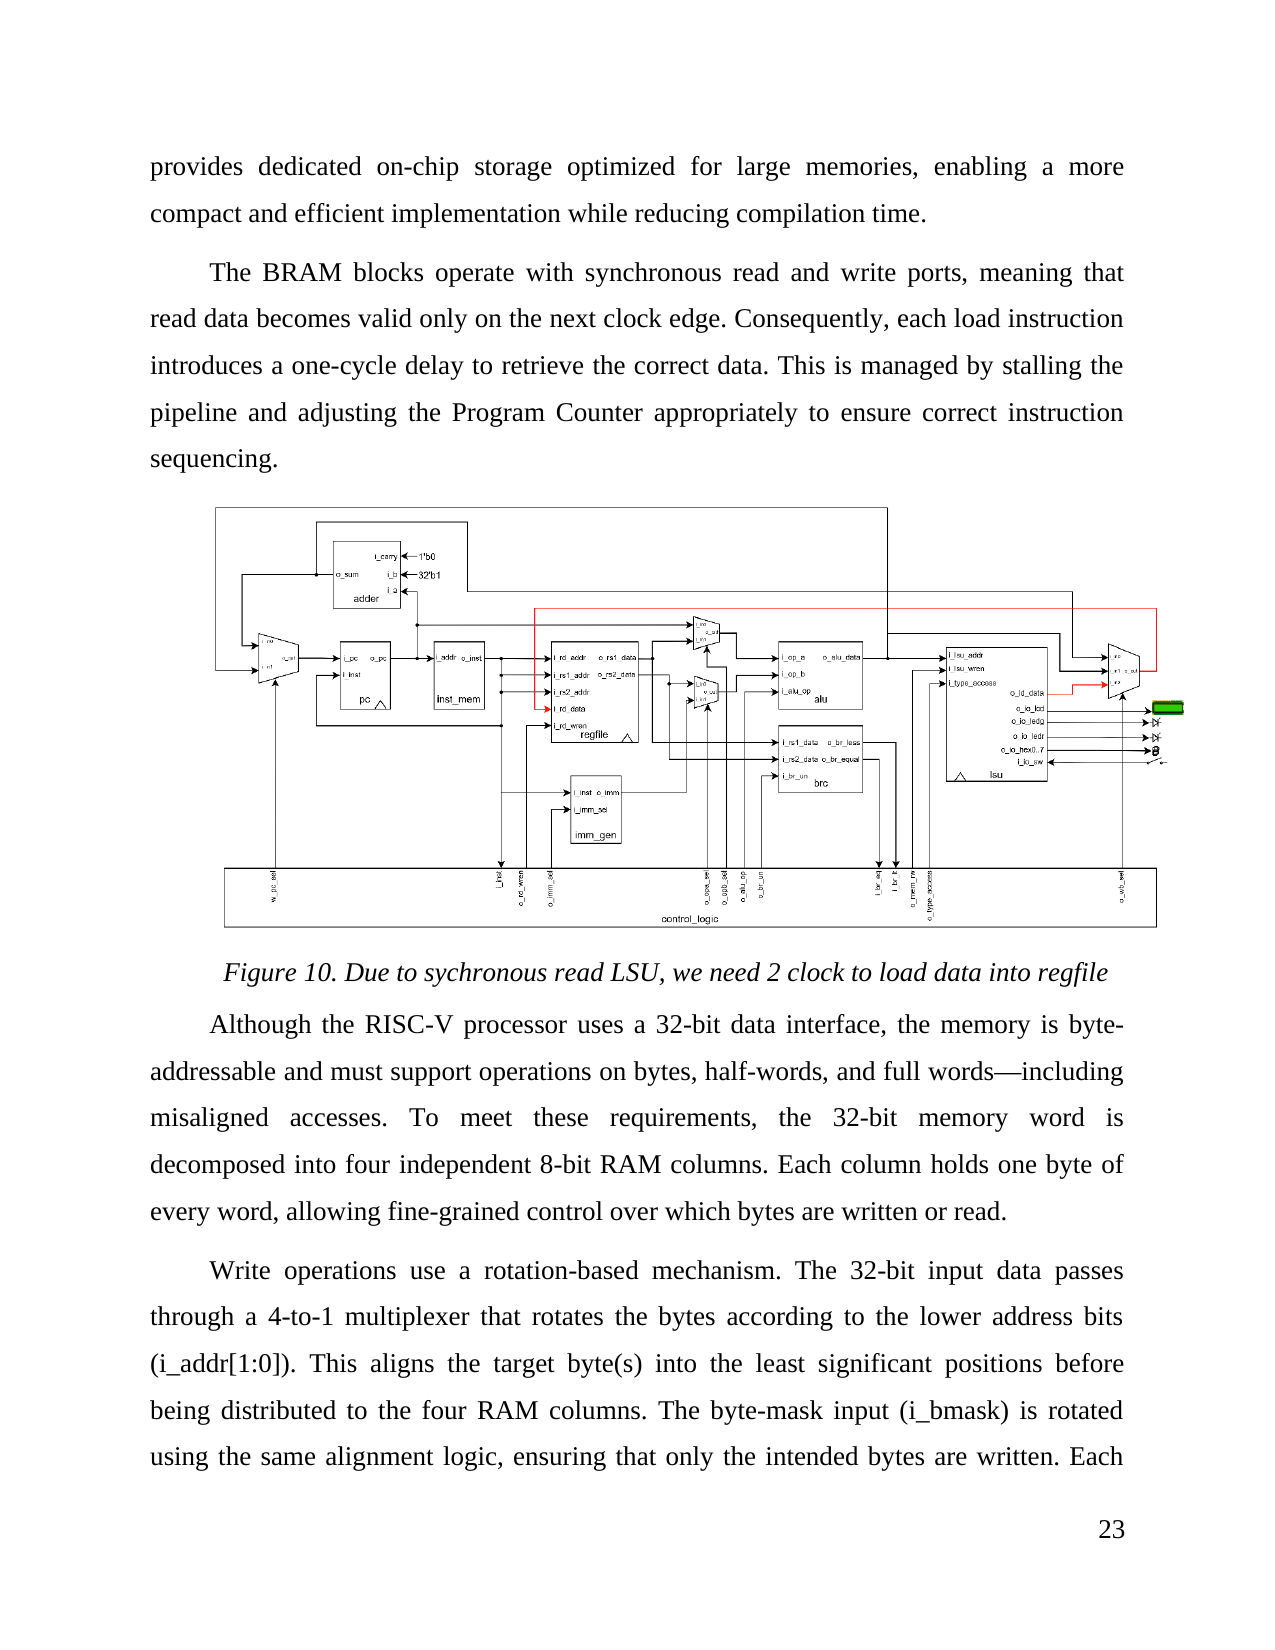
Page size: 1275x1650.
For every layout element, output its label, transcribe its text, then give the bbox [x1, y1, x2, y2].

picture [209, 501, 1184, 928]
text The BRAM blocks operate with synchronous read and write ports, meaning that read data becomes valid only on the next clock edge. Consequently, each load instruction introduces a one-cycle delay to retrieve the correct data. This is managed by stalling the pipeline and adjusting the Program Counter appropriately to ensure correct instruction sequencing. [150, 256, 1125, 474]
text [150, 150, 1125, 228]
text Figure 10. Due to sychronous read LSU, we need 2 clock to load data into regfile [150, 956, 1125, 987]
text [150, 1254, 1125, 1472]
text Although the RISC-V processor uses a 32-bit data interface, the memory is byte-addressable and must support operations on bytes, half-words, and full words—including misaligned accesses. To meet these requirements, the 32-bit memory word is decomposed into four independent 8-bit RAM columns. Each column holds one byte of every word, allowing fine-grained control over which bytes are written or read. [150, 1008, 1125, 1226]
